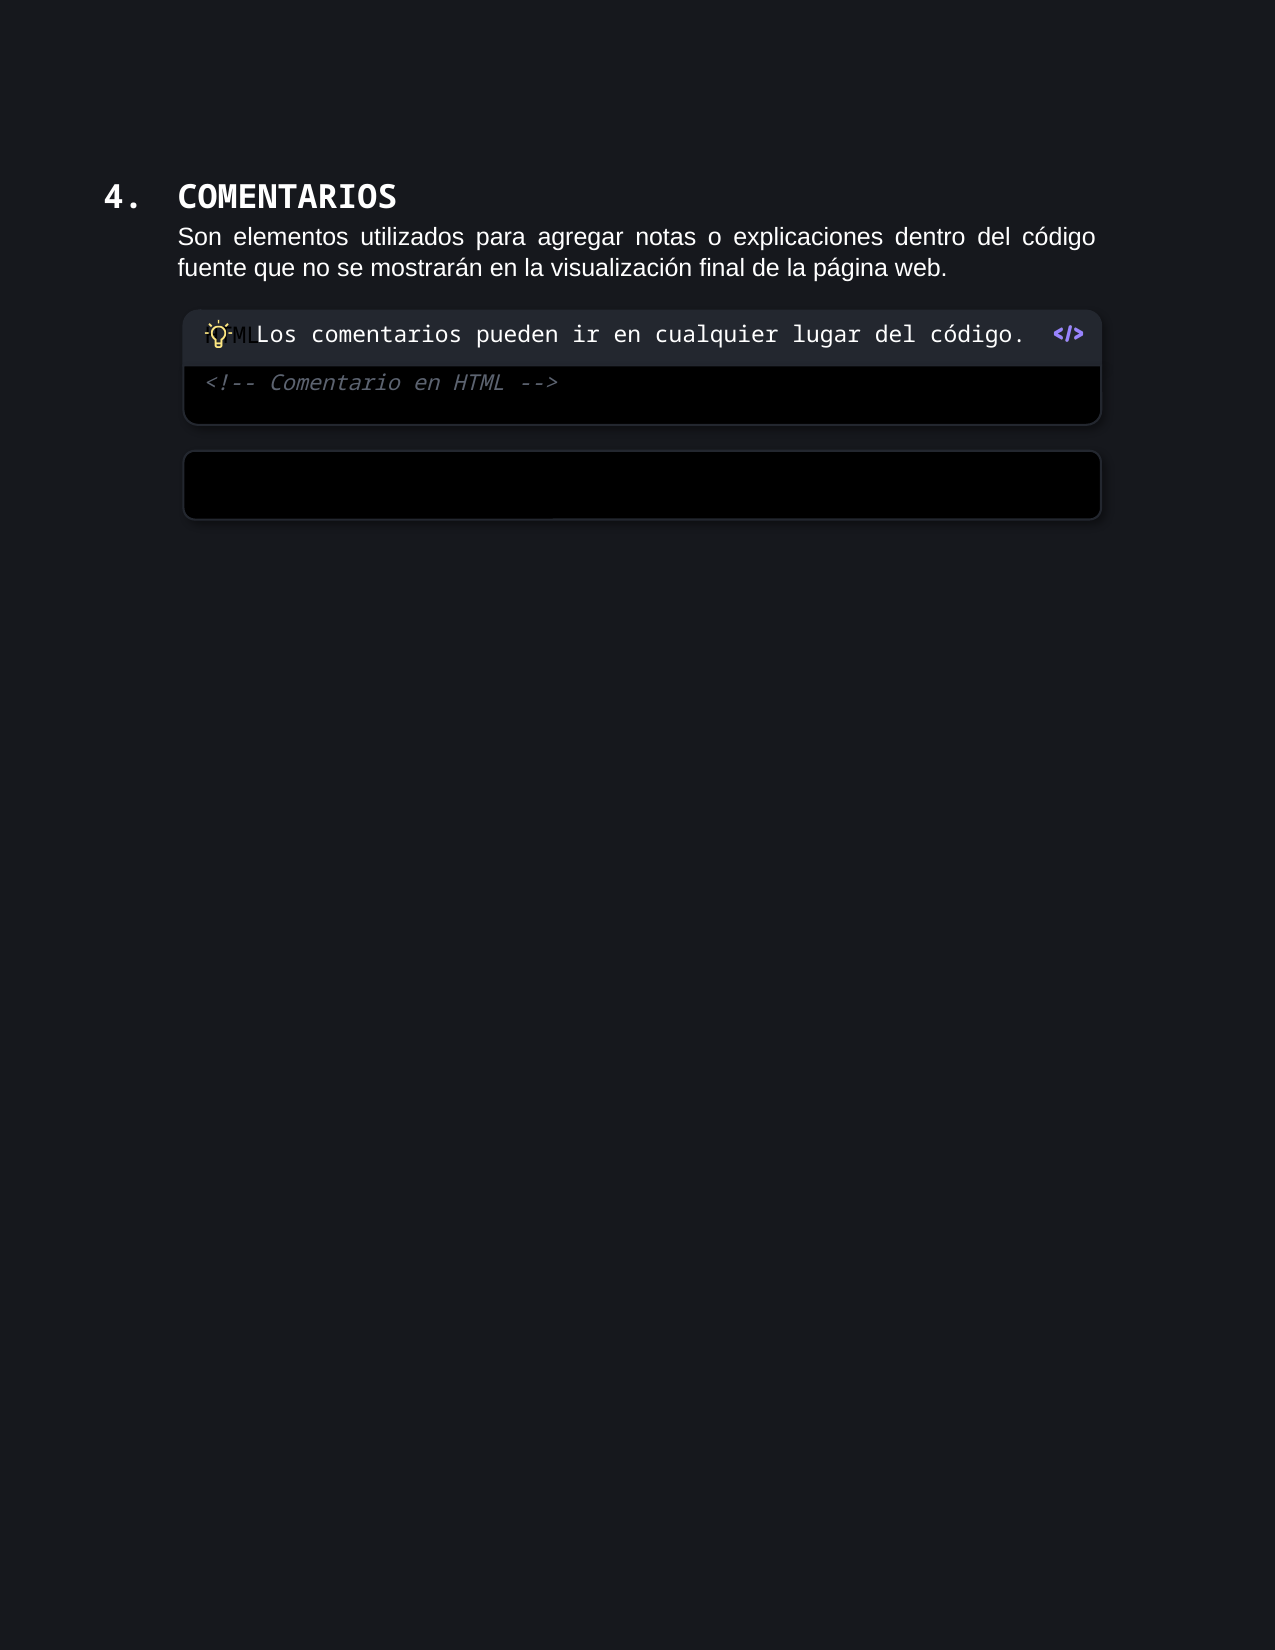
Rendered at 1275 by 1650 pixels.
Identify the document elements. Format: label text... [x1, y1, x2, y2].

picture [203, 318, 234, 348]
subtitle COMENTARIOS [103, 173, 1098, 218]
picture [1053, 319, 1084, 349]
text Son elementos utilizados para agregar notas o explicaciones dentro del código fuente que no se mostrarán en la visualización final de la página web. [177, 222, 1098, 281]
